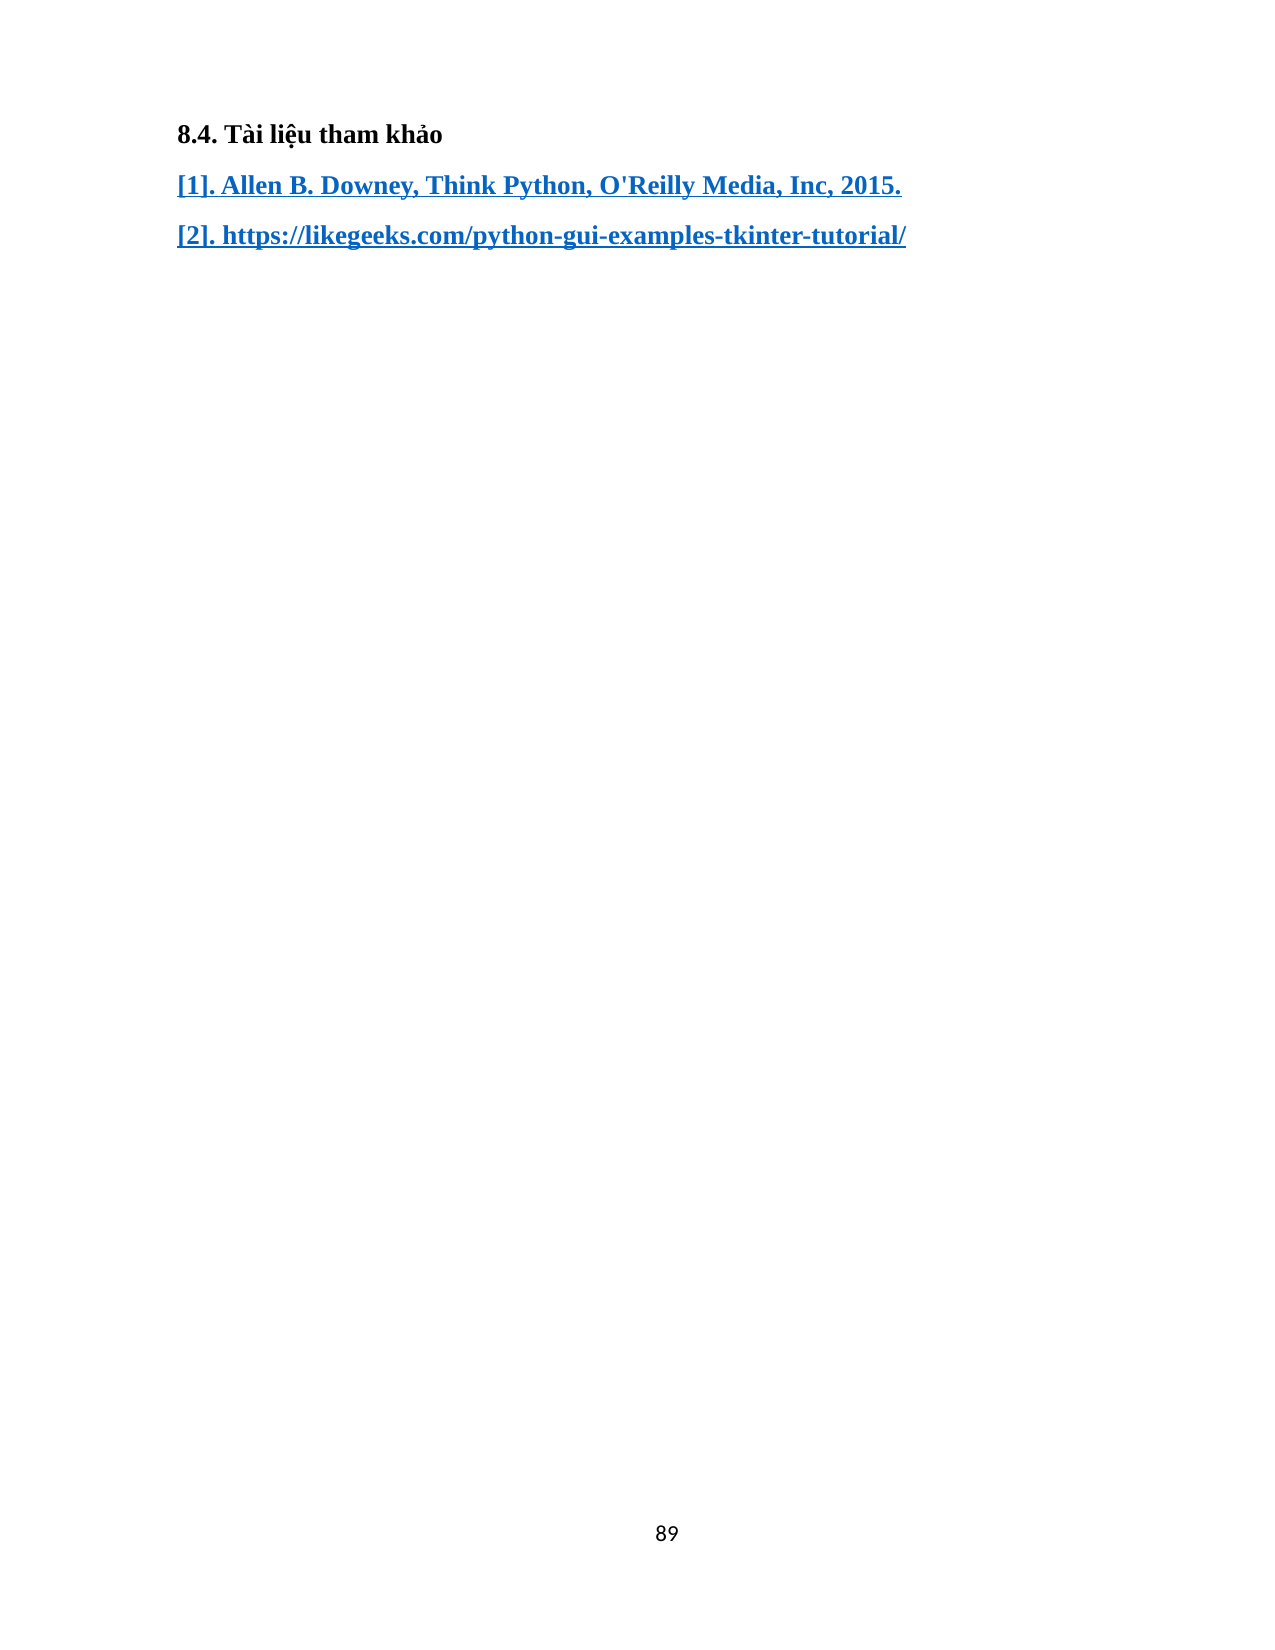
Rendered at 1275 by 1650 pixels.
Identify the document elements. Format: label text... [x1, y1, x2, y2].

text [1]. Allen B. Downey, Think Python, O'Reilly Media, Inc, 2015. [177, 169, 1156, 200]
text 8.4. Tài liệu tham khảo [177, 118, 1156, 150]
text [2]. https://likegeeks.com/python-gui-examples-tkinter-tutorial/ [177, 219, 1156, 250]
